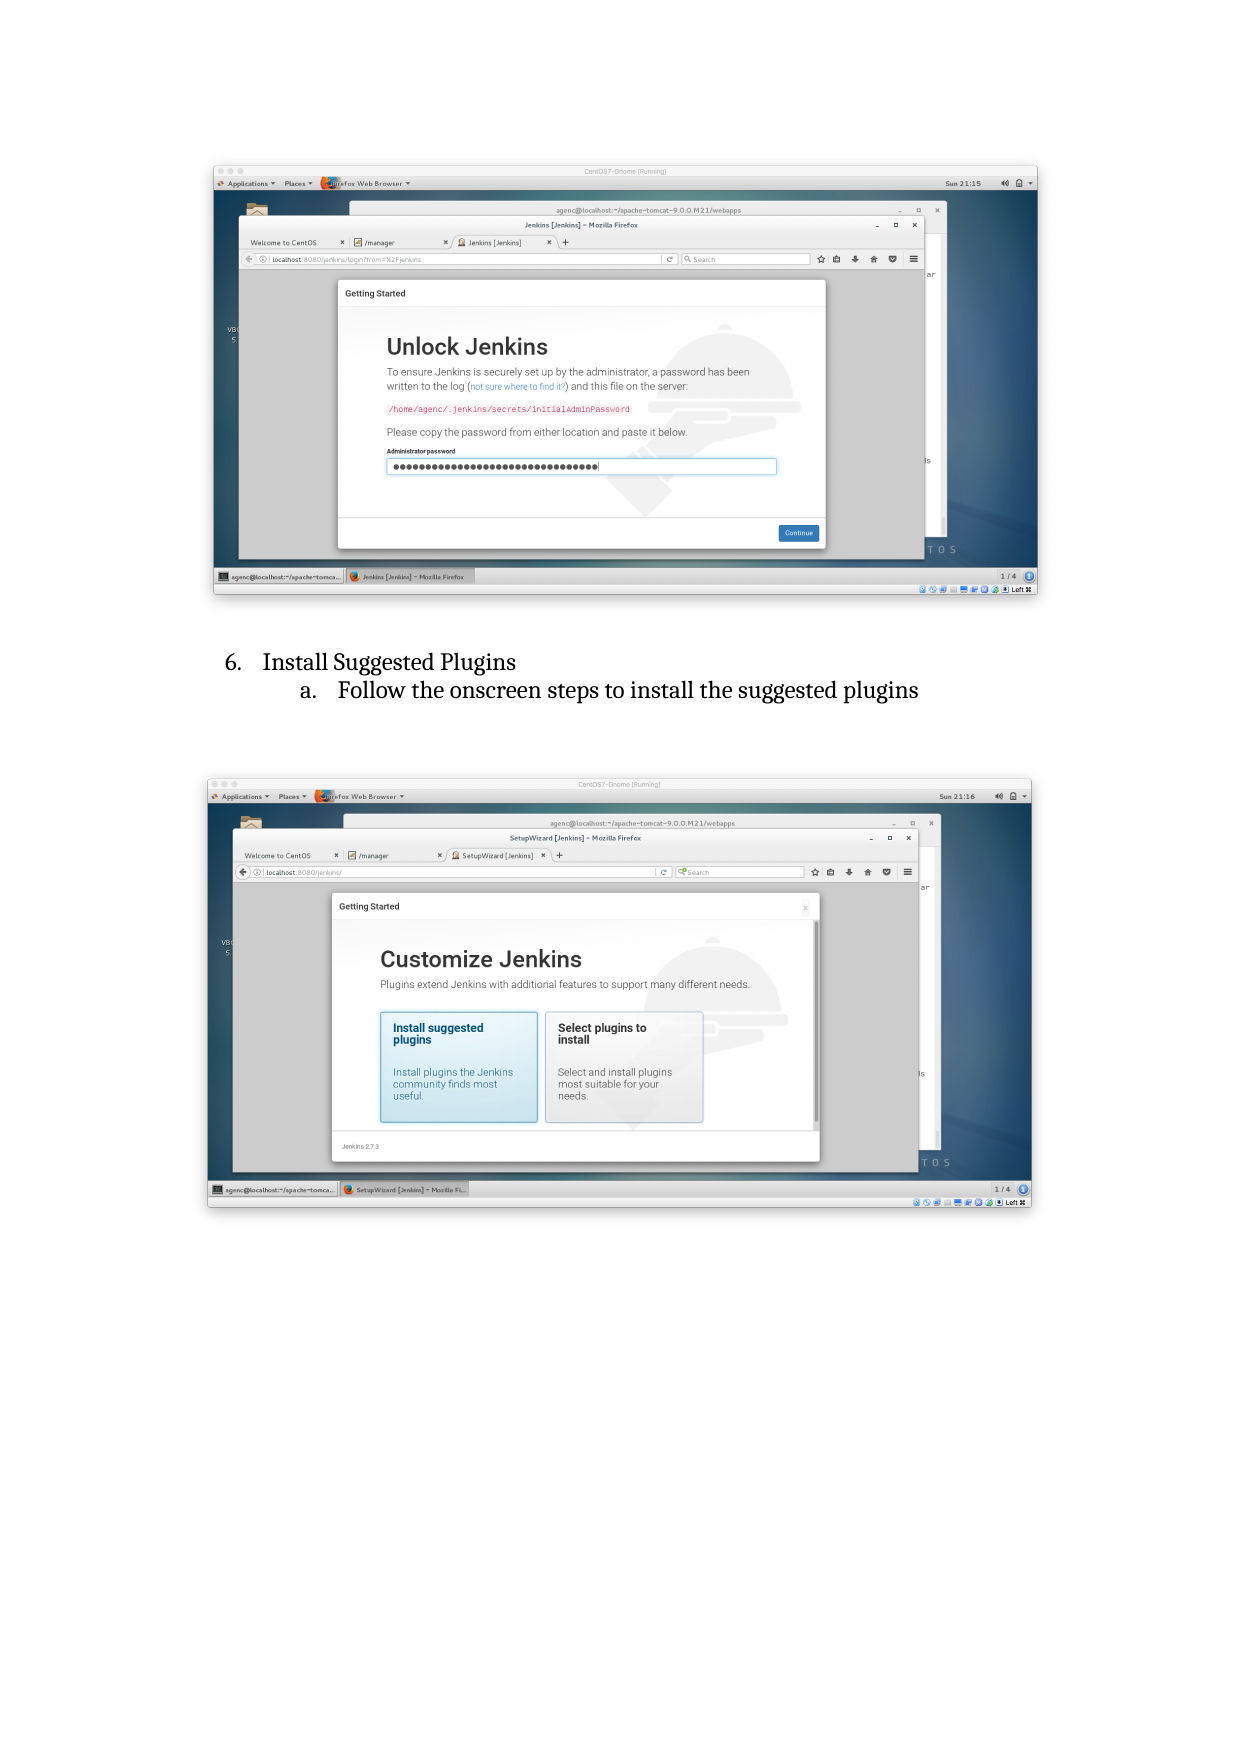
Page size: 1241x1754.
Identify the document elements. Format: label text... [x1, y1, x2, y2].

picture [187, 762, 1052, 1232]
picture [193, 150, 1058, 619]
list Install Suggested Plugins [225, 647, 1053, 676]
list Follow the onscreen steps to install the suggested plugins [300, 676, 1053, 705]
